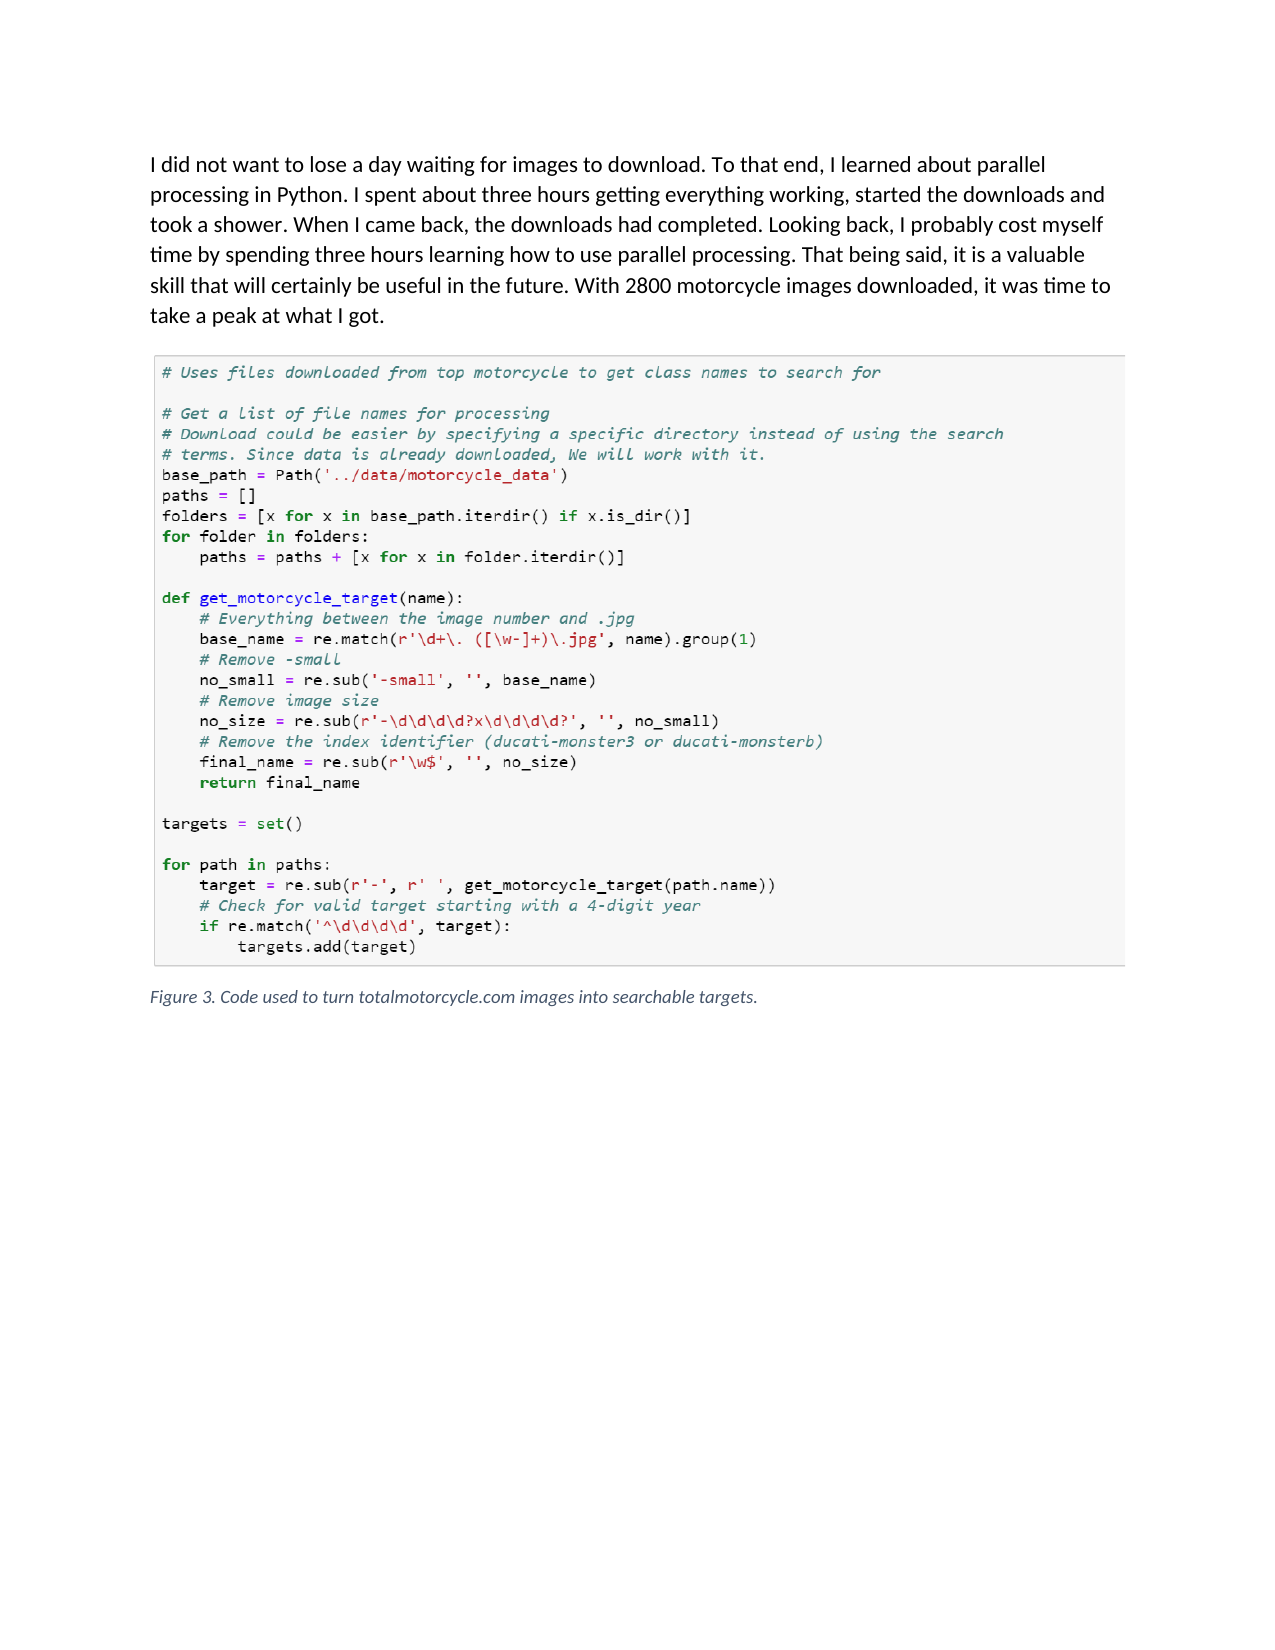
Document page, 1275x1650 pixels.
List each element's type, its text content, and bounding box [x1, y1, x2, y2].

picture [150, 347, 1125, 967]
text I did not want to lose a day waiting for images to download. To that end, I learned about parallel processing in Python. I spent about three hours getting everything working, started the downloads and took a shower. When I came back, the downloads had completed. Looking back, I probably cost myself time by spending three hours learning how to use parallel processing. That being said, it is a valuable skill that will certainly be useful in the future. With 2800 motorcycle images downloaded, it was time to take a peak at what I got. [150, 150, 1125, 329]
text Figure 3. Code used to turn totalmotorcycle.com images into searchable targets. [150, 986, 1125, 1008]
